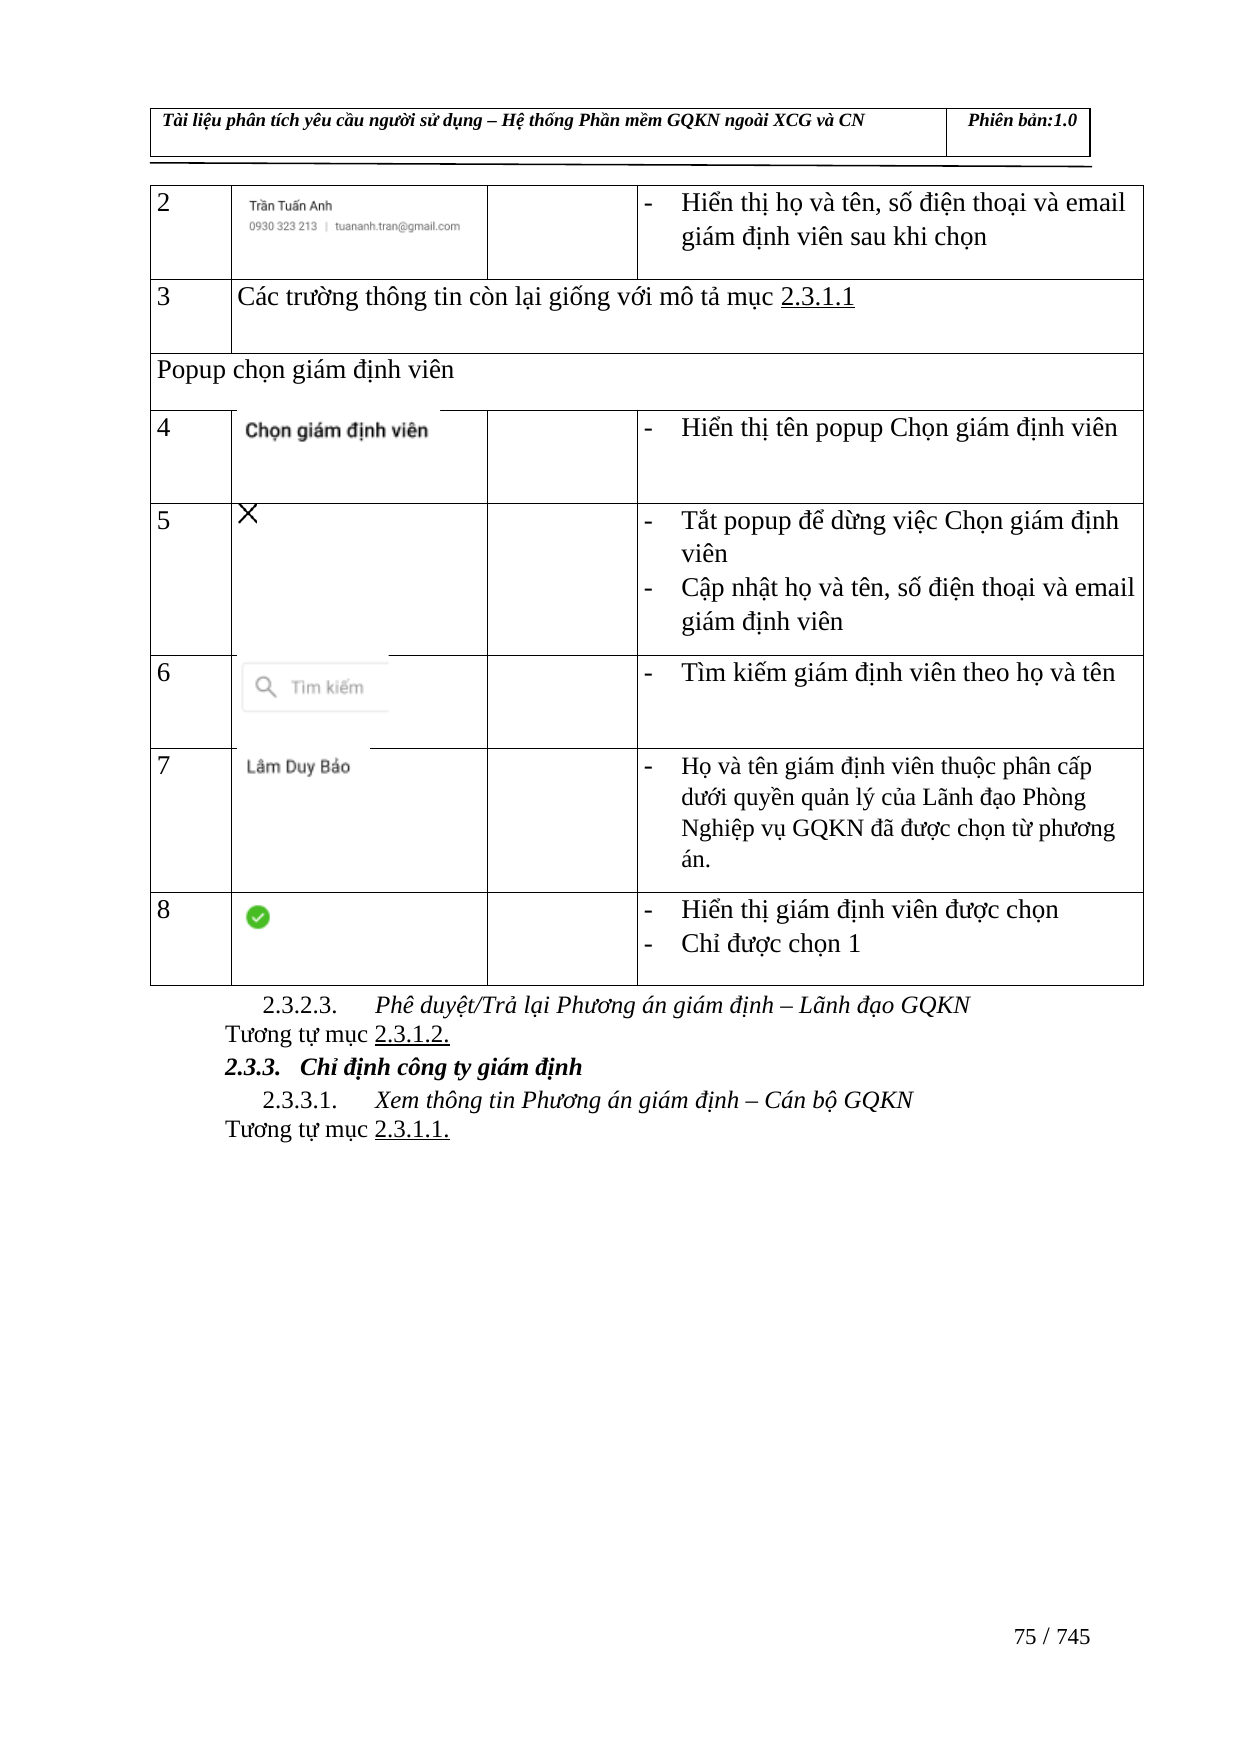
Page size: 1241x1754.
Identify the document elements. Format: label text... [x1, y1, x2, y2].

table_cell Popup chọn giám định viên [151, 354, 1143, 410]
picture [237, 748, 370, 790]
table_cell [488, 411, 637, 503]
table_cell Hiển thị giám định viên được chọn Chỉ được chọn 1 [638, 893, 1143, 985]
table_cell 4 [151, 411, 231, 503]
table_cell Tắt popup để dừng việc Chọn giám định viên Cập nhật họ và tên, số điện thoại và email giám định viên [638, 504, 1143, 655]
picture [237, 186, 482, 240]
subtitle Xem thông tin Phương án giám định – Cán bộ GQKN [262, 1085, 1090, 1114]
table_cell 6 [151, 656, 231, 748]
table_cell Các trường thông tin còn lại giống với mô tả mục 2.3.1.1 [232, 280, 1143, 353]
table_cell [232, 411, 487, 503]
table_cell 3 [151, 280, 231, 353]
picture [237, 503, 257, 524]
table_cell 5 [151, 504, 231, 655]
table_cell [232, 504, 487, 655]
table_cell Họ và tên giám định viên thuộc phân cấp dưới quyền quản lý của Lãnh đạo Phòng Nghiệp vụ GQKN đã được chọn từ phương án. [638, 749, 1143, 892]
table_cell 2 [151, 186, 231, 279]
subtitle Phê duyệt/Trả lại Phương án giám định – Lãnh đạo GQKN [262, 991, 1090, 1019]
picture [237, 893, 281, 937]
table_cell 8 [151, 893, 231, 985]
table_cell [488, 656, 637, 748]
table_cell Tìm kiếm giám định viên theo họ và tên [638, 656, 1143, 748]
table_cell [488, 893, 637, 985]
table_cell [488, 749, 637, 892]
table_cell Hiển thị tên popup Chọn giám định viên [638, 411, 1143, 503]
table_cell [232, 893, 487, 985]
text Tương tự mục 2.3.1.2. [225, 1019, 1090, 1048]
table_cell [232, 186, 487, 279]
table_cell [488, 186, 637, 279]
text Tương tự mục 2.3.1.1. [225, 1114, 1090, 1143]
table_cell [488, 504, 637, 655]
subtitle Chỉ định công ty giám định [225, 1052, 1090, 1081]
picture [237, 410, 441, 453]
picture [237, 655, 389, 725]
table_cell [232, 749, 487, 892]
table_cell [232, 656, 487, 748]
table_cell Hiển thị họ và tên, số điện thoại và email giám định viên sau khi chọn [638, 186, 1143, 279]
table_cell 7 [151, 749, 231, 892]
